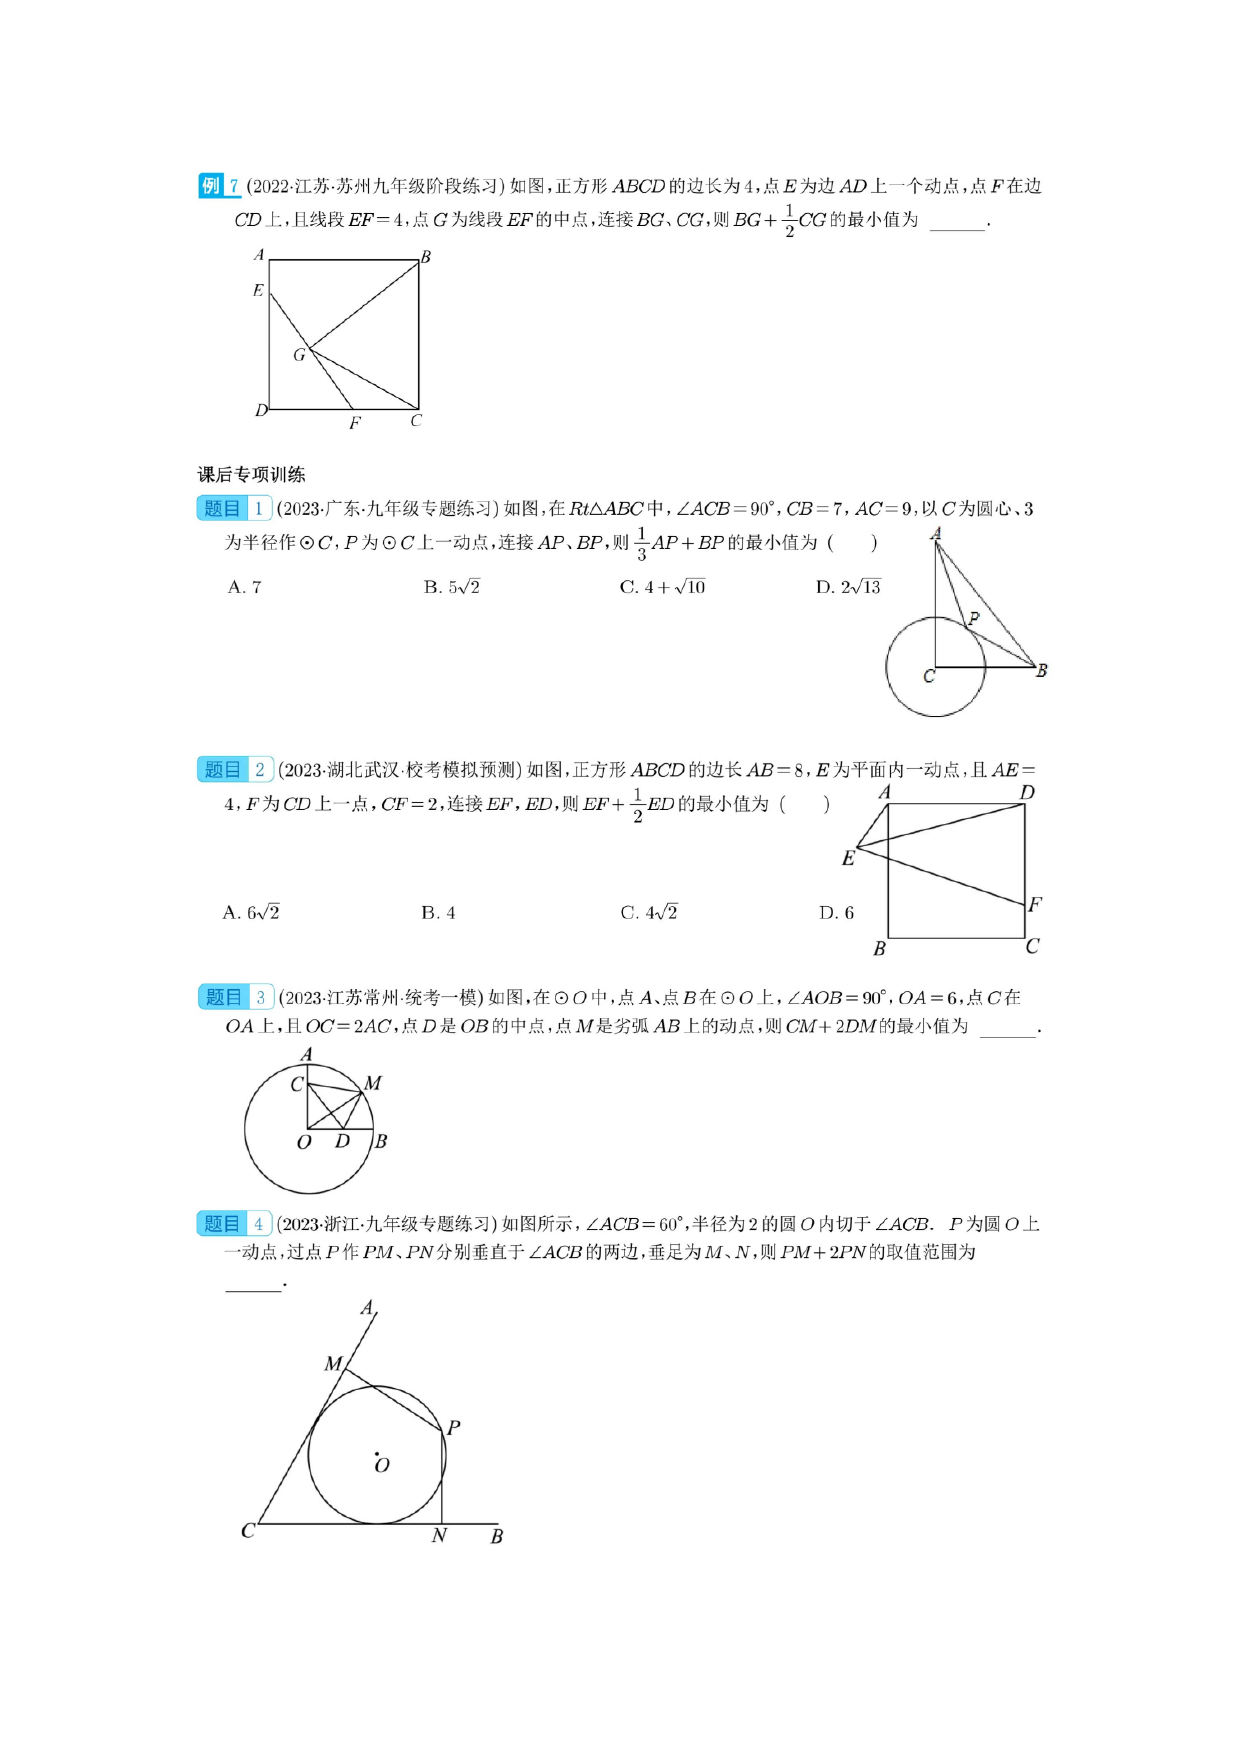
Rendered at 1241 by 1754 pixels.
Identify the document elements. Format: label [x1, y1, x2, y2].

picture [187, 162, 1052, 435]
picture [187, 454, 1053, 726]
picture [187, 747, 1053, 965]
picture [187, 974, 1053, 1199]
picture [187, 1202, 1053, 1550]
